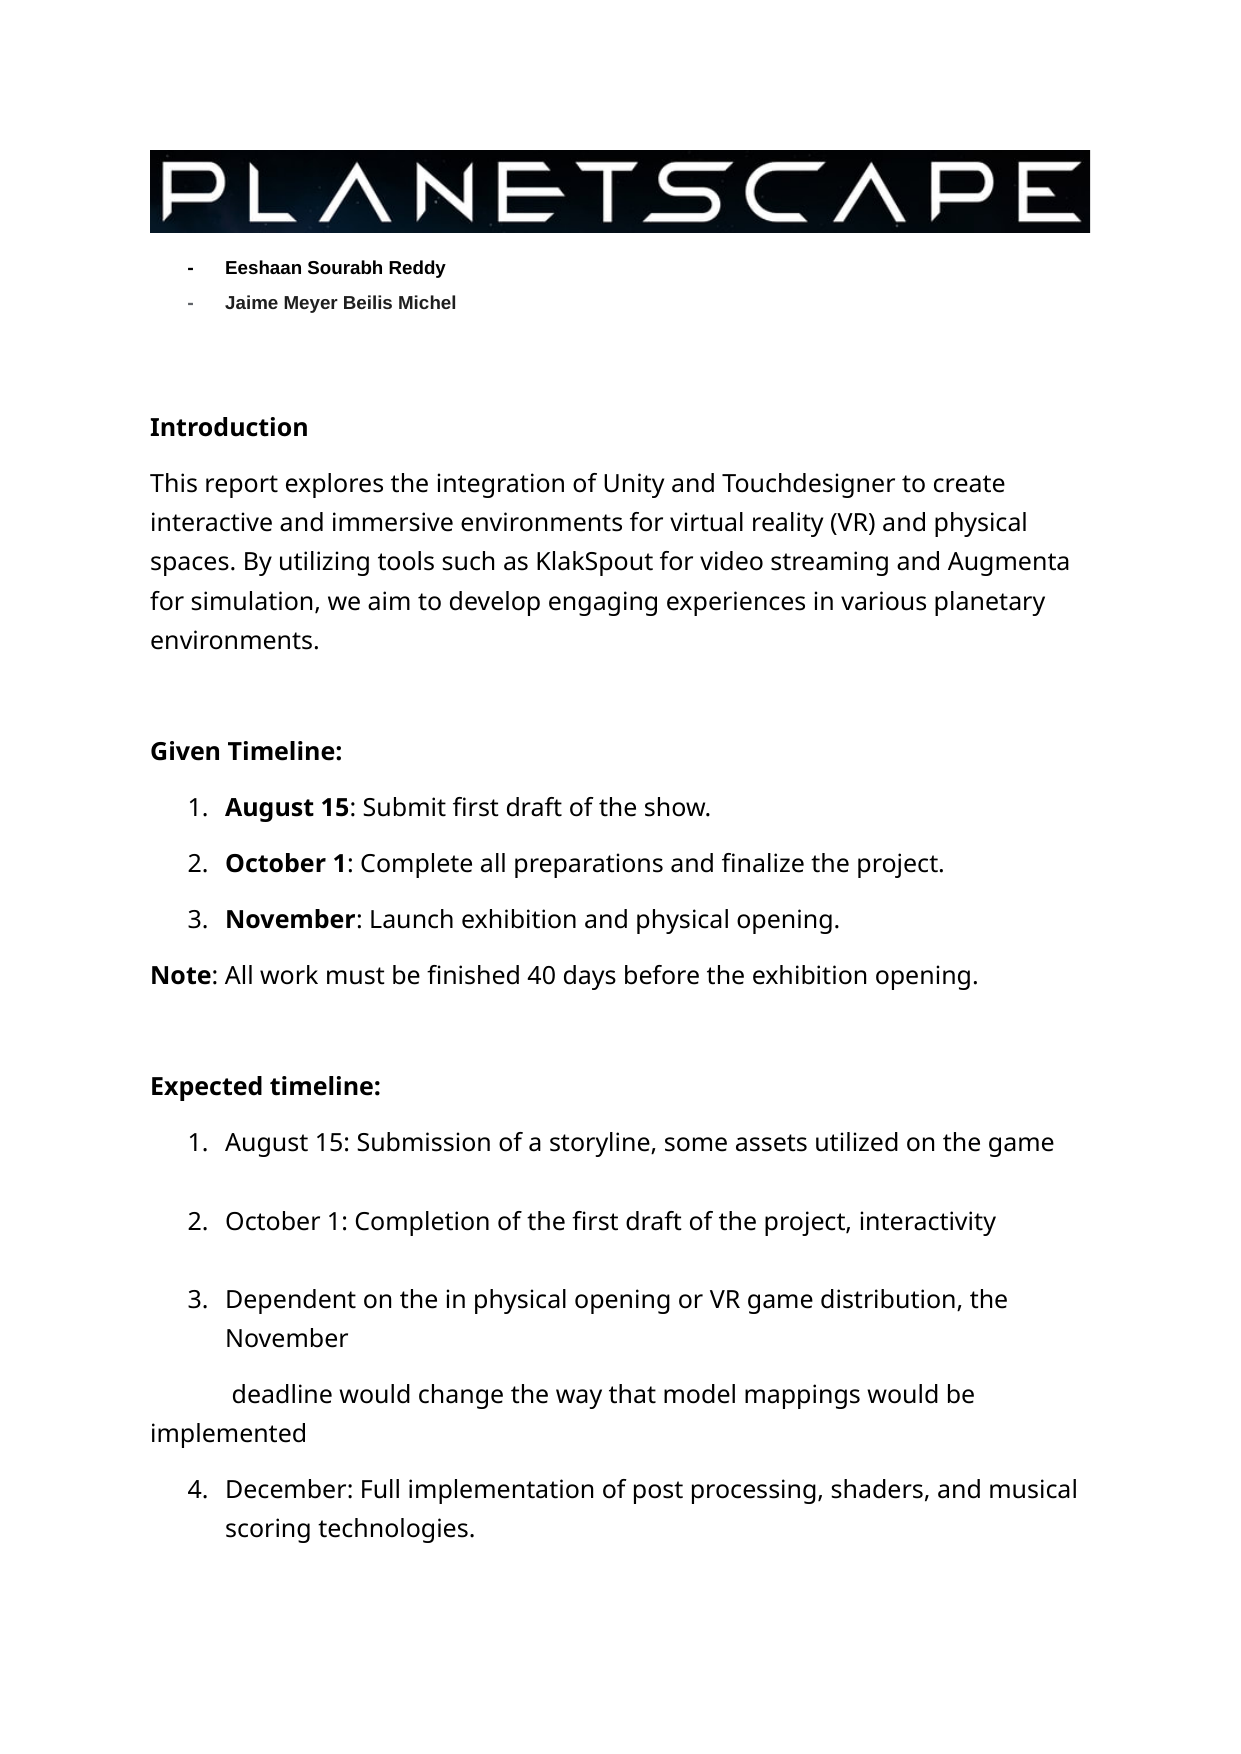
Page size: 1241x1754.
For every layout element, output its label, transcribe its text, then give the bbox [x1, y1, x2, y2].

list Jaime Meyer Beilis Michel [187, 283, 1090, 315]
picture [150, 150, 1091, 233]
list August 15: Submit first draft of the show. [187, 790, 1090, 824]
text deadline would change the way that model mappings would be implemented [150, 1376, 1090, 1450]
text Expected timeline: [150, 1069, 1090, 1103]
list August 15: Submission of a storyline, some assets utilized on the game [187, 1125, 1090, 1159]
list December: Full implementation of post processing, shaders, and musical scoring technologies. [187, 1471, 1090, 1545]
text This report explores the integration of Unity and Touchdesigner to create interactive and immersive environments for virtual reality (VR) and physical spaces. By utilizing tools such as KlakSpout for video streaming and Augmenta for simulation, we aim to develop engaging experiences in various planetary environments. [150, 466, 1090, 656]
list Dependent on the in physical opening or VR game distribution, the November [187, 1281, 1090, 1355]
text Introduction [150, 410, 1090, 444]
list October 1: Completion of the first draft of the project, interactivity [187, 1203, 1090, 1237]
text Given Timeline: [150, 734, 1090, 768]
list Eeshaan Sourabh Reddy [187, 254, 1090, 280]
list November: Launch exhibition and physical opening. [187, 901, 1090, 936]
list October 1: Complete all preparations and finalize the project. [187, 846, 1090, 880]
text Note: All work must be finished 40 days before the exhibition opening. [150, 957, 1090, 991]
